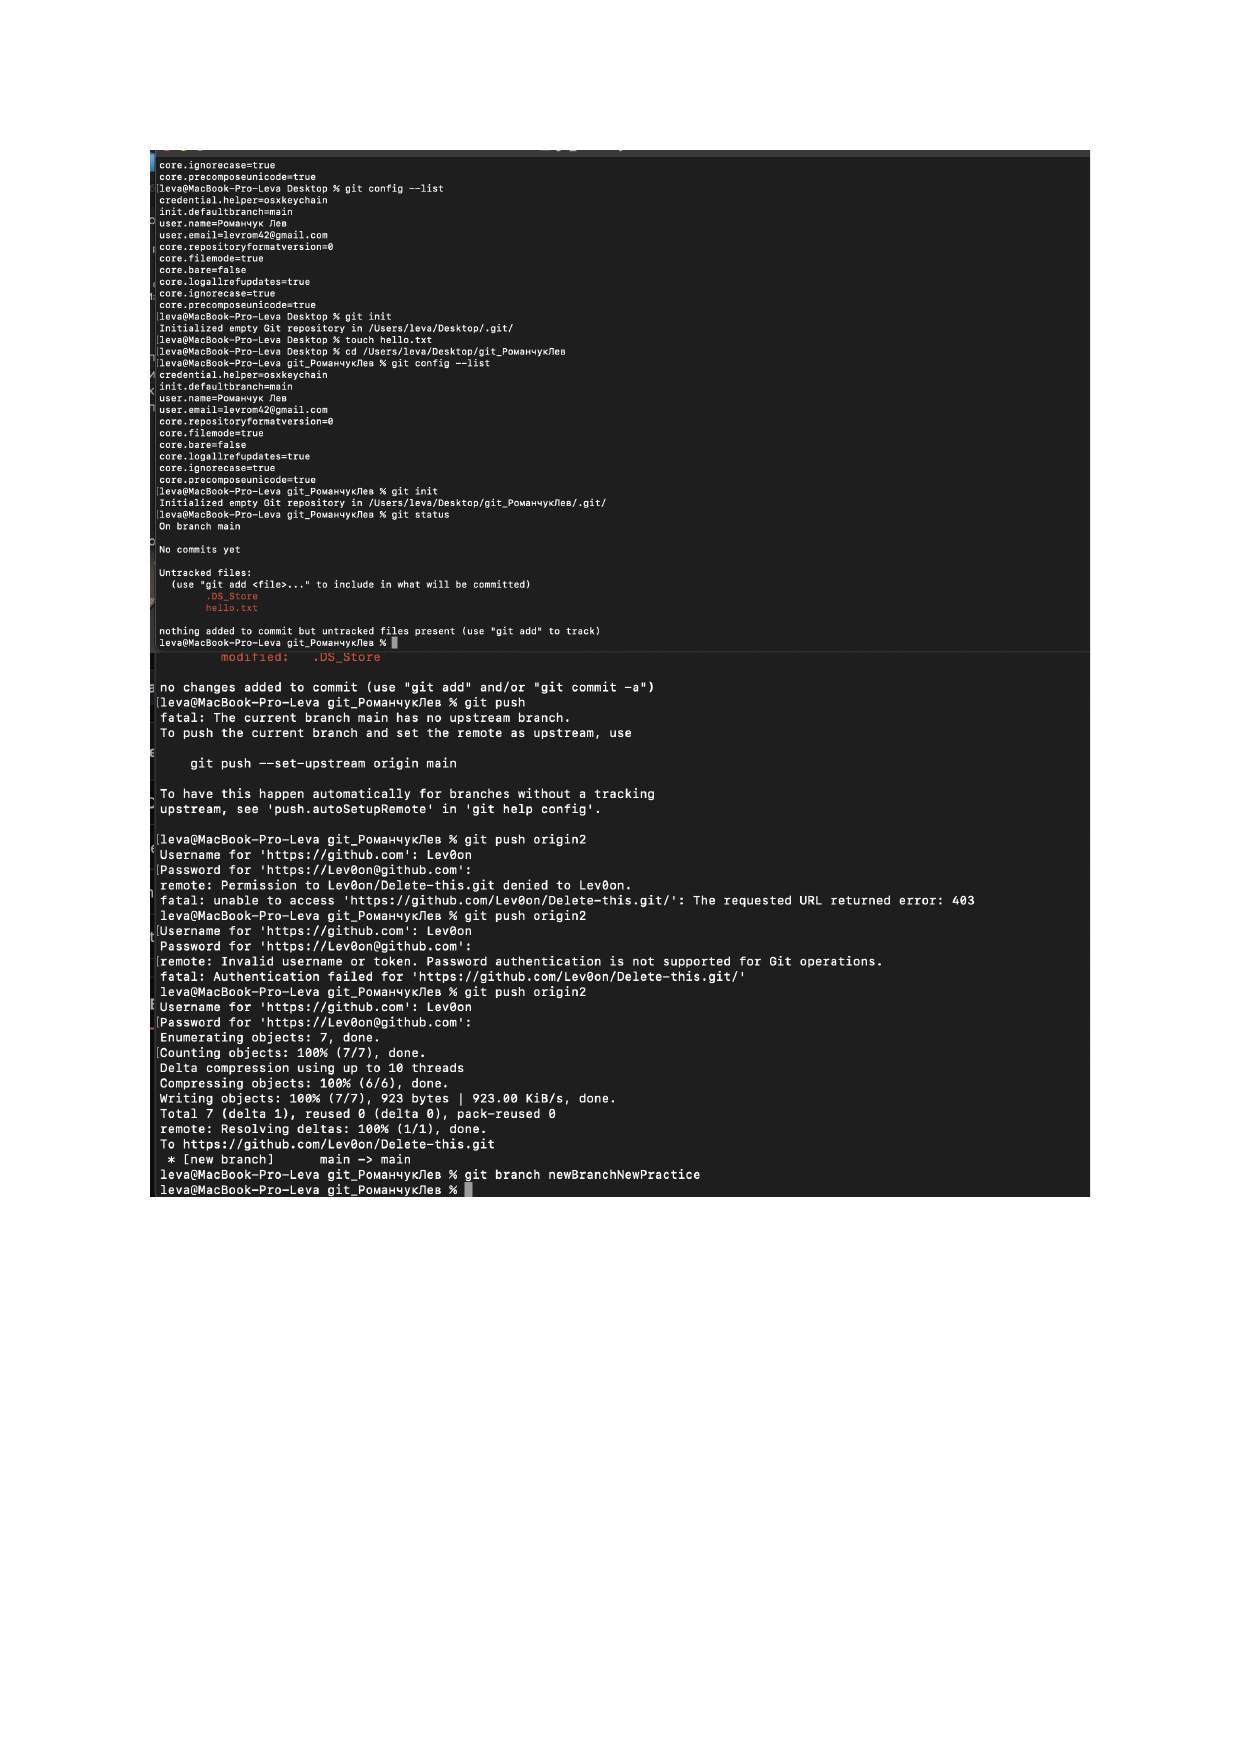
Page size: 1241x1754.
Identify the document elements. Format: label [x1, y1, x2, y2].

picture [150, 150, 1091, 1197]
